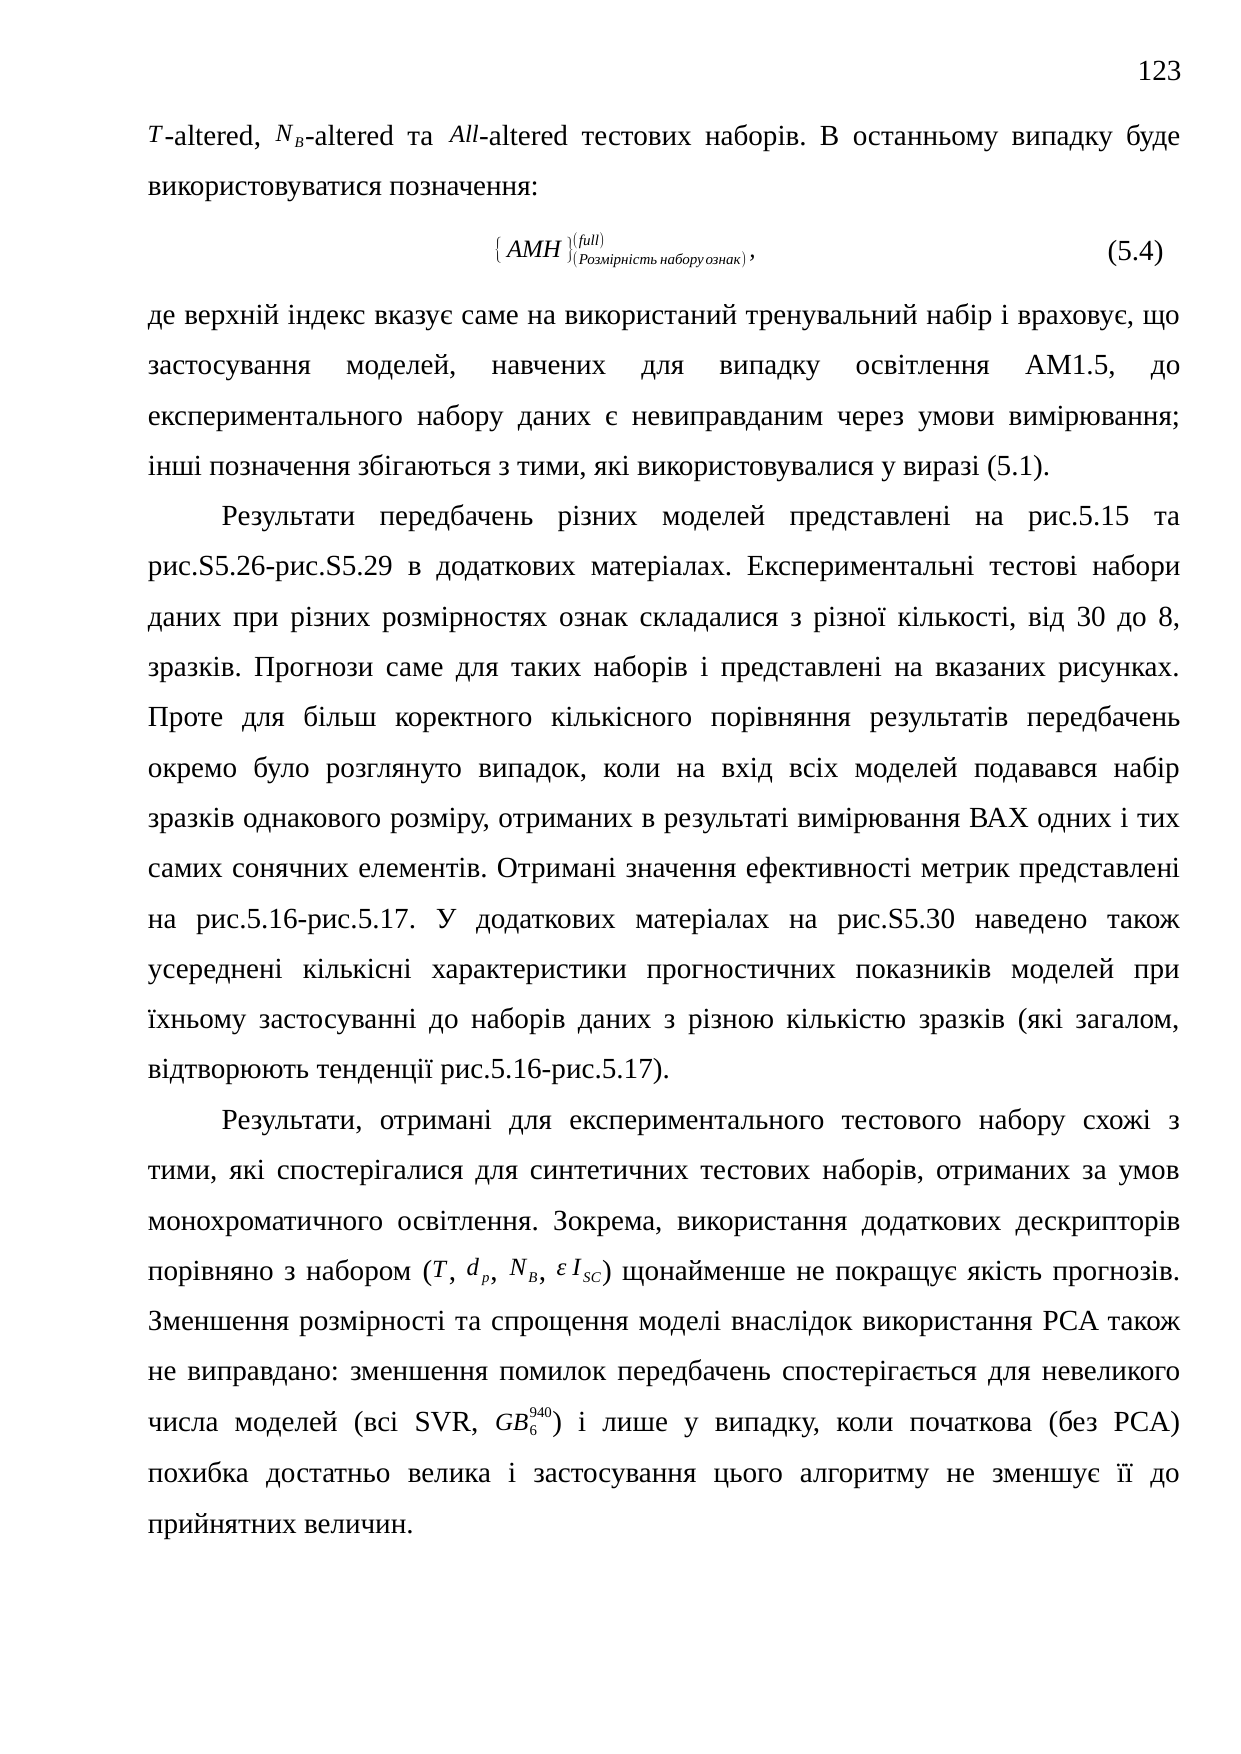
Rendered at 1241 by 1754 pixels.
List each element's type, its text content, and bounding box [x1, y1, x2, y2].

table_header [154, 219, 1096, 297]
text Результати, отримані для експериментального тестового набору схожі з тими, які спостерігалися для синтетичних тестових наборів, отриманих за умов монохроматичного освітлення. Зокрема, використання додаткових дескрипторів порівняно з набором (, , , ) щонайменше не покращує якість прогнозів. Зменшення розмірності та спрощення моделі внаслідок використання PCA також не виправдано: зменшення помилок передбачень спостерігається для невеликого числа моделей (всі SVR, ) і лише у випадку, коли початкова (без PCA) похибка достатньо велика і застосування цього алгоритму не зменшує її до прийнятних величин. [148, 1102, 1181, 1539]
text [148, 118, 1181, 202]
text Результати передбачень різних моделей представлені на рис.5.15 та рис.S5.26-рис.S5.29 в додаткових матеріалах. Експериментальні тестові набори даних при різних розмірностях ознак складалися з різної кількості, від 30 до 8, зразків. Прогнози саме для таких наборів і представлені на вказаних рисунках. Проте для більш коректного кількісного порівняння результатів передбачень окремо було розглянуто випадок, коли на вхід всіх моделей подавався набір зразків однакового розміру, отриманих в результаті вимірювання ВАХ одних і тих самих сонячних елементів. Отримані значення ефективності метрик представлені на рис.5.16-рис.5.17. У додаткових матеріалах на рис.S5.30 наведено також усереднені кількісні характеристики прогностичних показників моделей при їхньому застосуванні до наборів даних з різною кількістю зразків (які загалом, відтворюють тенденції рис.5.16-рис.5.17). [148, 498, 1181, 1085]
text де верхній індекс вказує саме на використаний тренувальний набір і враховує, що застосування моделей, навчених для випадку освітлення АМ1.5, до експериментального набору даних є невиправданим через умови вимірювання; інші позначення збігаються з тими, які використовувалися у виразі (5.1). [148, 297, 1181, 481]
table_header (5.4) [1096, 219, 1174, 297]
